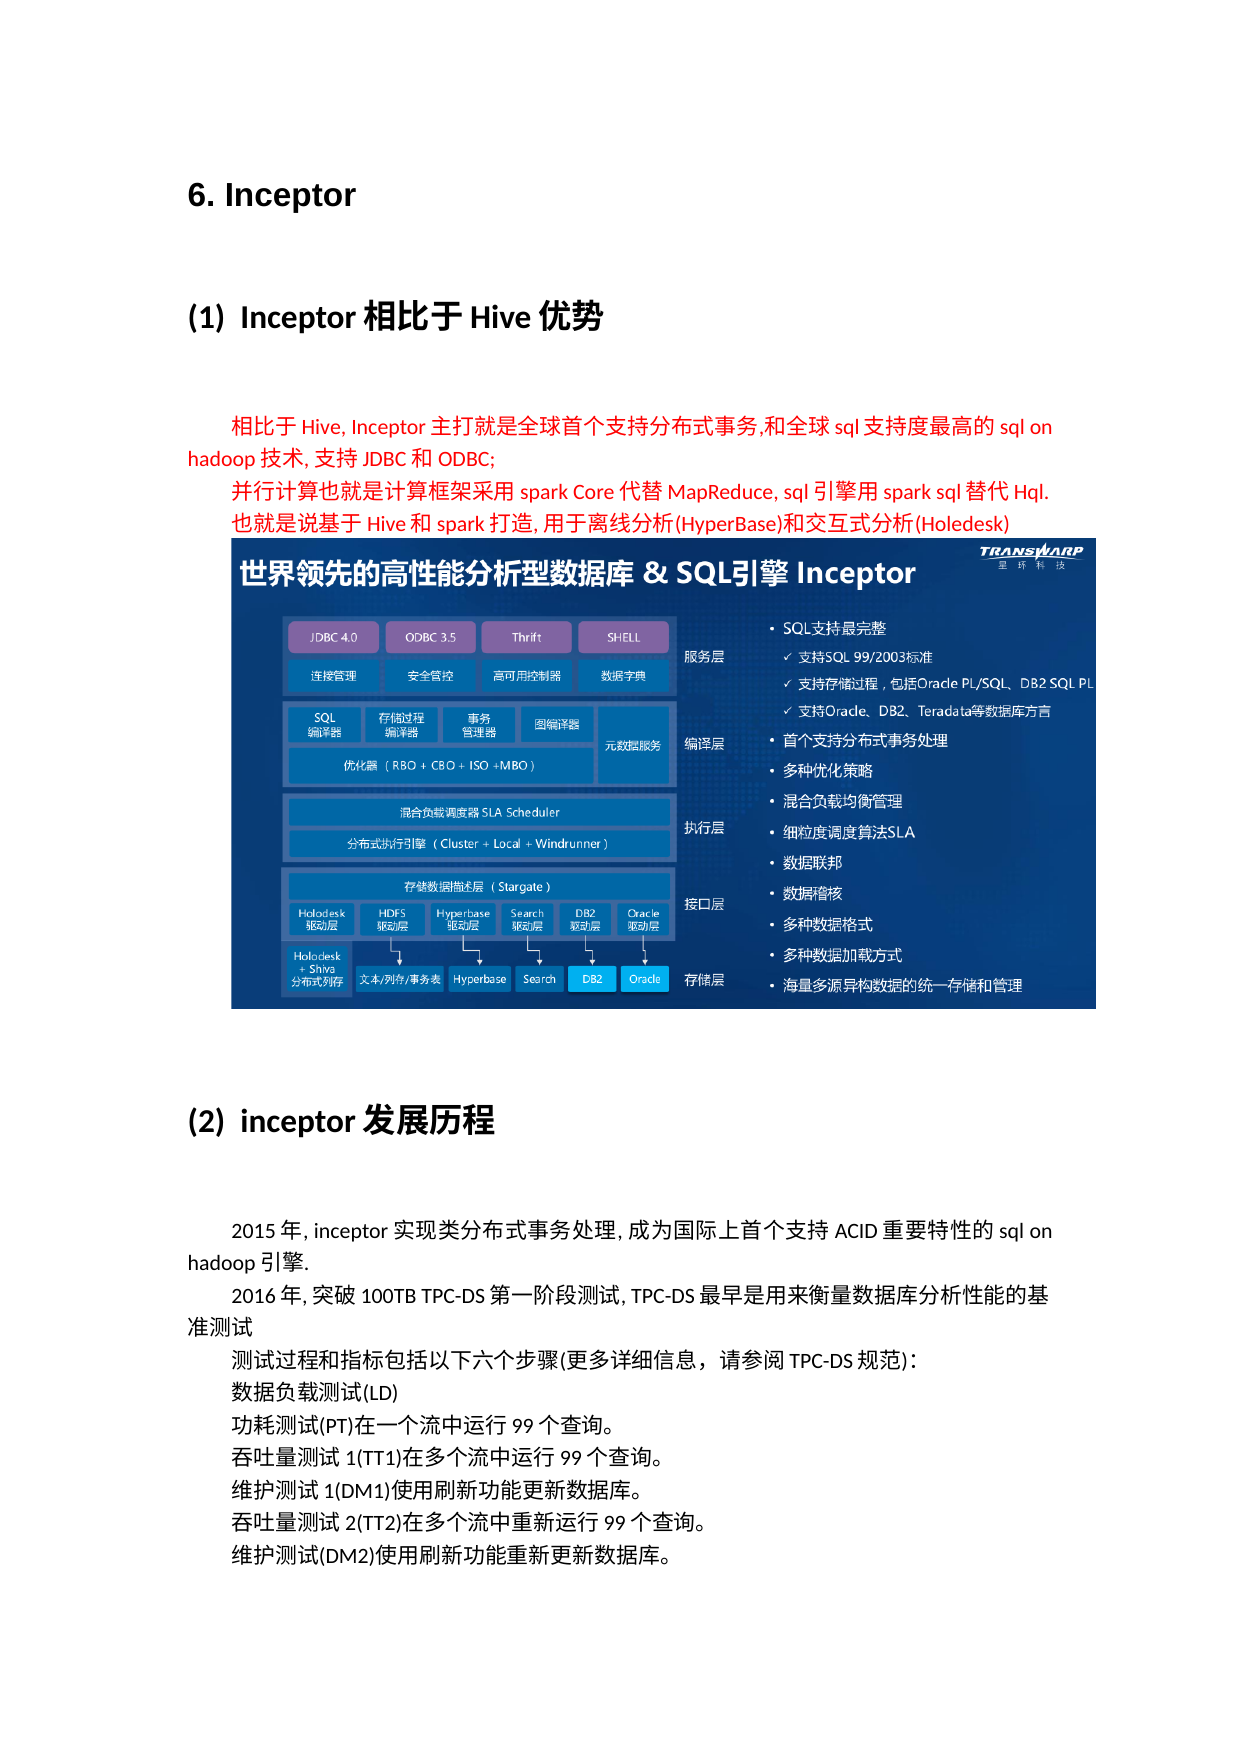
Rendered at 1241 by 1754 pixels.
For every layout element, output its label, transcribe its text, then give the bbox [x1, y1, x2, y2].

subtitle inceptor发展历程 [187, 1086, 1053, 1151]
text 2016年, 突破100TB TPC-DS第一阶段测试, TPC-DS最早是用来衡量数据库分析性能的基准测试 [187, 1277, 1053, 1342]
text 吞吐量测试2(TT2)在多个流中重新运行99个查询。 [187, 1505, 1053, 1537]
subtitle Inceptor相比于Hive优势 [187, 282, 1053, 347]
text 吞吐量测试1(TT1)在多个流中运行99个查询。 [187, 1440, 1053, 1472]
text 也就是说基于Hive和spark打造, 用于离线分析(HyperBase)和交互式分析(Holedesk) [187, 506, 1053, 538]
text 2015年, inceptor实现类分布式事务处理, 成为国际上首个支持ACID重要特性的sql on hadoop引擎. [187, 1212, 1053, 1277]
text 相比于Hive, Inceptor主打就是全球首个支持分布式事务,和全球sql支持度最高的sql on hadoop技术, 支持JDBC 和 ODBC; [187, 408, 1053, 473]
subtitle Inceptor [187, 162, 1053, 227]
text 测试过程和指标包括以下六个步骤(更多详细信息，请参阅TPC-DS规范)： [187, 1342, 1053, 1375]
text 维护测试1(DM1)使用刷新功能更新数据库。 [187, 1472, 1053, 1505]
text 并行计算也就是计算框架采用spark Core代替MapReduce, sql引擎用spark sql替代Hql. [187, 473, 1053, 506]
text 数据负载测试(LD) [187, 1375, 1053, 1407]
text 功耗测试(PT)在一个流中运行99个查询。 [187, 1407, 1053, 1440]
picture [231, 538, 1096, 1009]
text 维护测试(DM2)使用刷新功能重新更新数据库。 [187, 1537, 1053, 1570]
